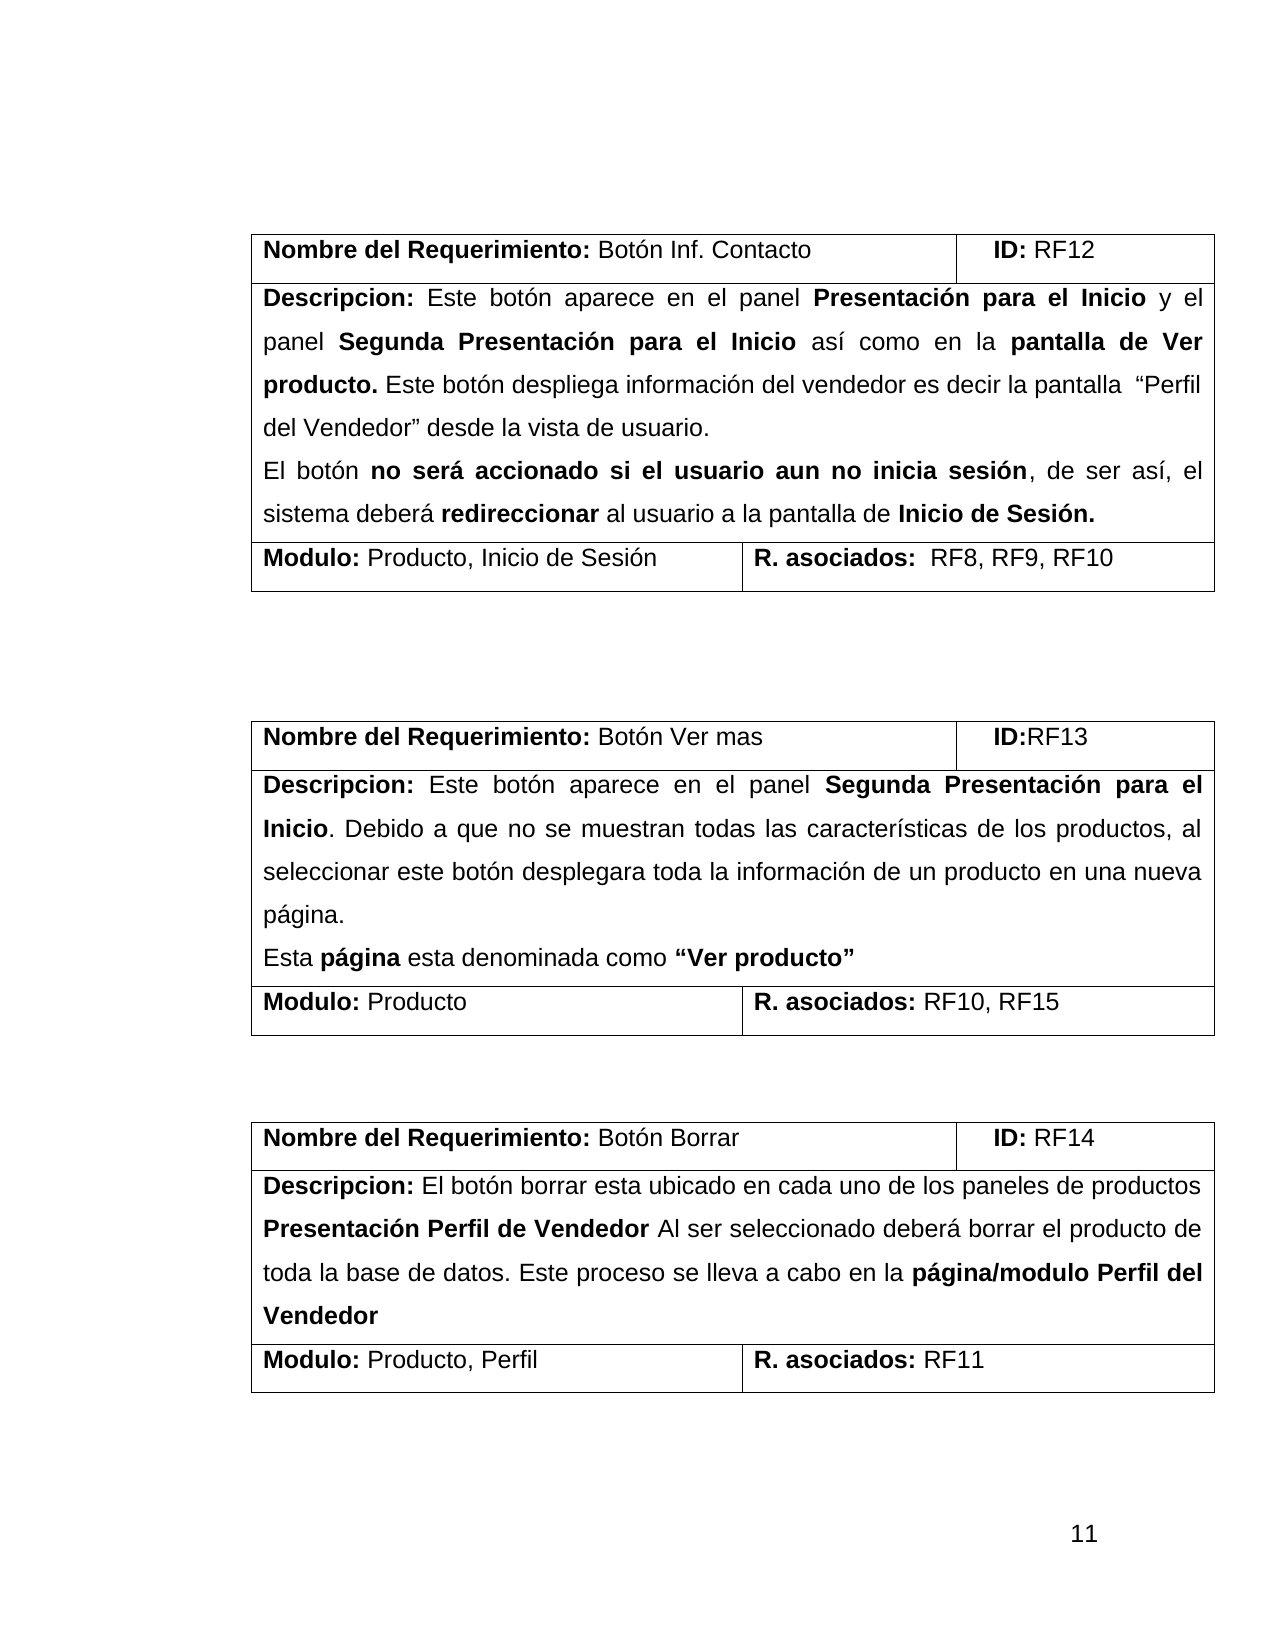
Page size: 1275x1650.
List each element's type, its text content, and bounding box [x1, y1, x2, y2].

table_cell R. asociados: RF11 [743, 1345, 1214, 1392]
table_cell Descripcion: Este botón aparece en el panel Presentación para el Inicio y el panel Segunda Presentación para el Inicio así como en la pantalla de Ver producto. Este botón despliega información del vendedor es decir la pantalla “Perfil del Vendedor” desde la vista de usuario. El botón no será accionado si el usuario aun no inicia sesión, de ser así, el sistema deberá redireccionar al usuario a la pantalla de Inicio de Sesión. [252, 284, 1214, 542]
table_cell Modulo: Producto [252, 987, 742, 1034]
table_header Nombre del Requerimiento: Botón Borrar [252, 1123, 956, 1170]
table_header Nombre del Requerimiento: Botón Inf. Contacto [252, 235, 956, 282]
table_cell Descripcion: El botón borrar esta ubicado en cada uno de los paneles de productos Presentación Perfil de Vendedor Al ser seleccionado deberá borrar el producto de toda la base de datos. Este proceso se lleva a cabo en la página/modulo Perfil del Vendedor [252, 1171, 1214, 1344]
table_cell R. asociados: RF8, RF9, RF10 [743, 543, 1214, 591]
table_header Nombre del Requerimiento: Botón Ver mas [252, 722, 956, 769]
table_cell R. asociados: RF10, RF15 [743, 987, 1214, 1034]
table_header ID:RF13 [957, 722, 1214, 769]
table_header ID: RF14 [957, 1123, 1214, 1170]
table_cell Modulo: Producto, Perfil [252, 1345, 742, 1392]
table_cell Modulo: Producto, Inicio de Sesión [252, 543, 742, 591]
table_cell Descripcion: Este botón aparece en el panel Segunda Presentación para el Inicio. Debido a que no se muestran todas las características de los productos, al seleccionar este botón desplegara toda la información de un producto en una nueva página. Esta página esta denominada como “Ver producto” [252, 771, 1214, 986]
table_header ID: RF12 [957, 235, 1214, 282]
